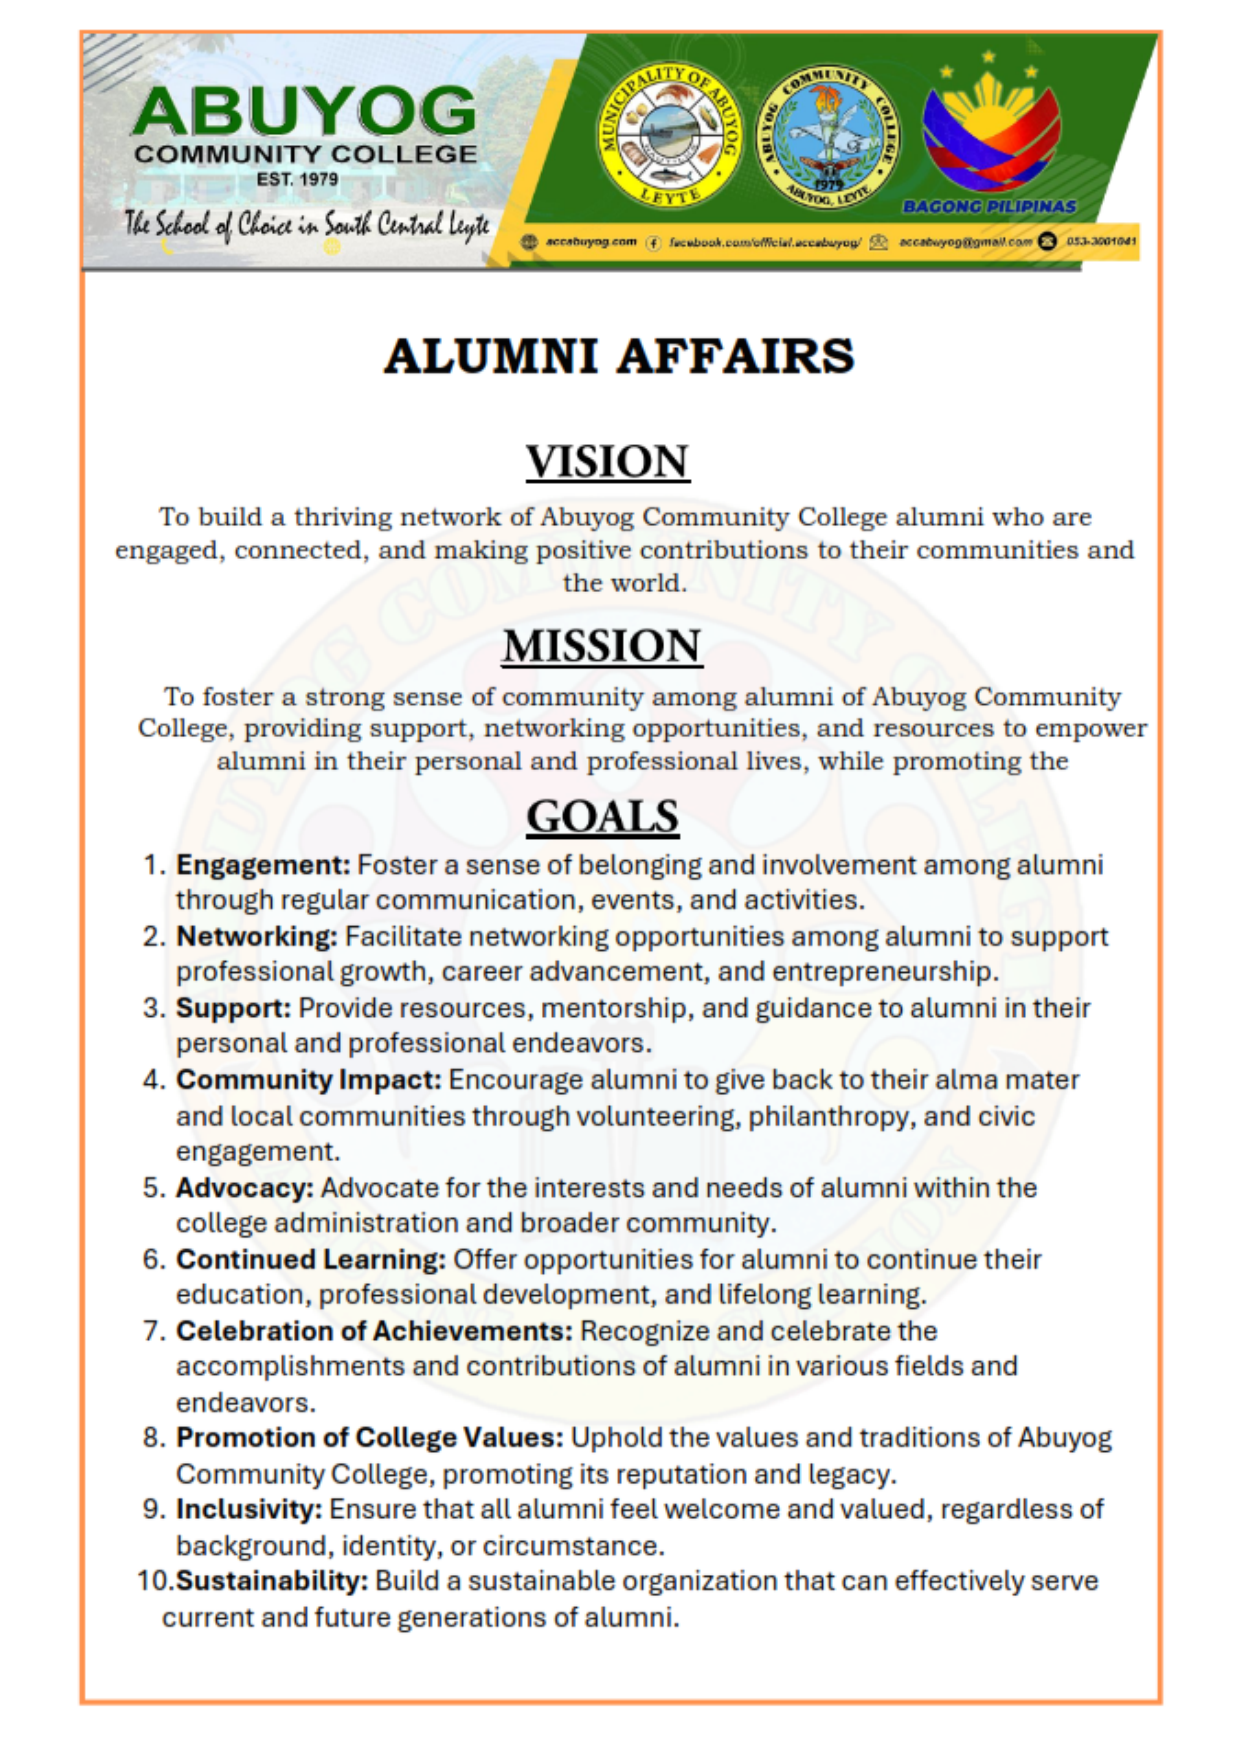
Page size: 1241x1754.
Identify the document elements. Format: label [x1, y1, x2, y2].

picture [58, 12, 1182, 1730]
